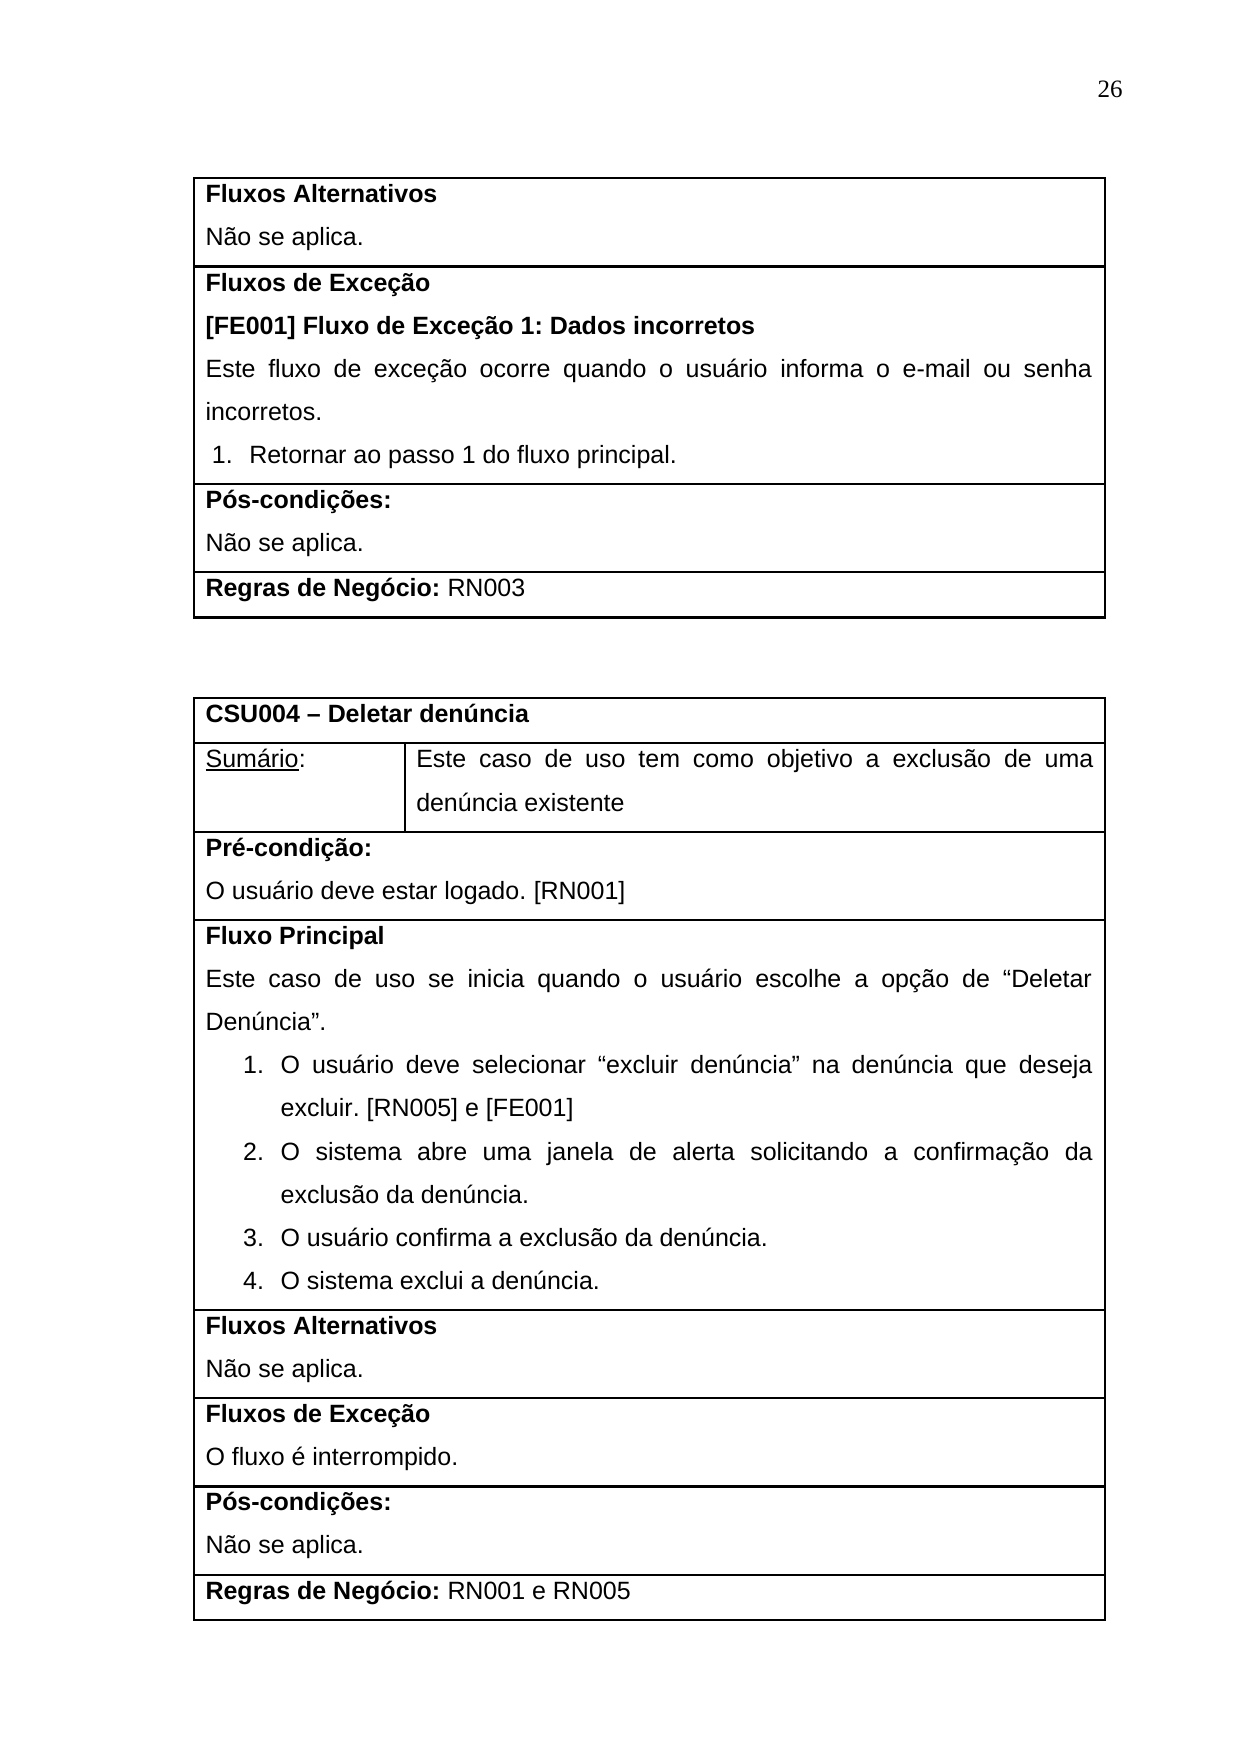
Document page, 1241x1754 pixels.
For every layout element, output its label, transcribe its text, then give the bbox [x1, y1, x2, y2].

table_cell Fluxos de Exceção [FE001] Fluxo de Exceção 1: Dados incorretos Este fluxo de exceção ocorre quando o usuário informa o e-mail ou senha incorretos. Retornar ao passo 1 do fluxo principal. [195, 268, 1104, 483]
table_cell Fluxos Alternativos Não se aplica. [195, 179, 1104, 265]
table_cell Fluxo Principal Este caso de uso se inicia quando o usuário escolhe a opção de “Deletar Denúncia”. O usuário deve selecionar “excluir denúncia” na denúncia que deseja excluir. [RN005] e [FE001] O sistema abre uma janela de alerta solicitando a confirmação da exclusão da denúncia. O usuário confirma a exclusão da denúncia. O sistema exclui a denúncia. [195, 921, 1104, 1309]
table_cell Sumário: [195, 744, 404, 831]
table_cell Pré-condição: O usuário deve estar logado. [RN001] [195, 833, 1104, 919]
table_cell Este caso de uso tem como objetivo a exclusão de uma denúncia existente [406, 744, 1104, 831]
table_cell Regras de Negócio: RN003 [195, 573, 1104, 616]
table_cell Pós-condições: Não se aplica. [195, 485, 1104, 571]
table_cell Pós-condições: Não se aplica. [195, 1488, 1104, 1573]
table_header CSU004 – Deletar denúncia [195, 699, 1104, 742]
table_cell Fluxos de Exceção O fluxo é interrompido. [195, 1399, 1104, 1485]
table_cell Regras de Negócio: RN001 e RN005 [195, 1576, 1104, 1619]
table_cell Fluxos Alternativos Não se aplica. [195, 1311, 1104, 1397]
